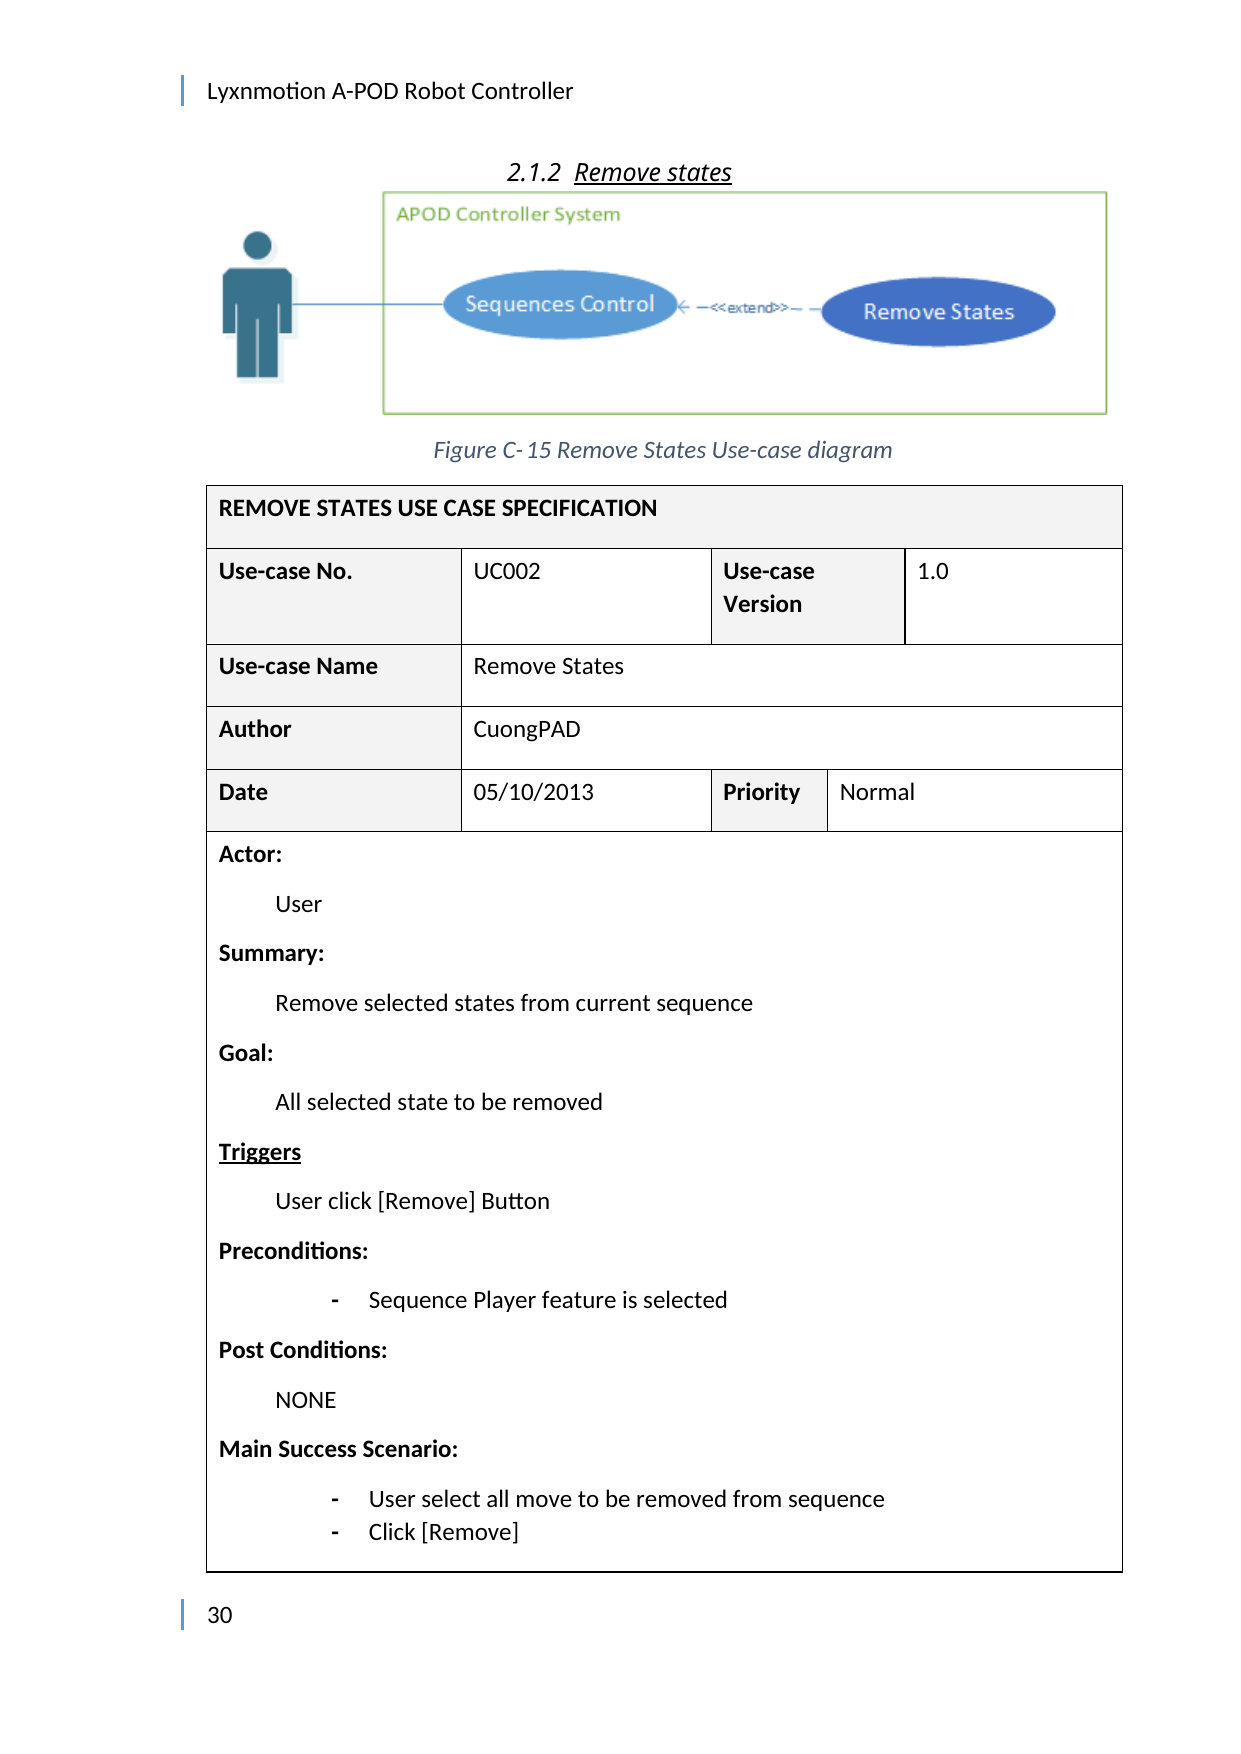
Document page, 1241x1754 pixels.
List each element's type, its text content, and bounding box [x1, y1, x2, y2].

table_cell 05/10/2013 [462, 770, 711, 831]
table_header REMOVE STATES USE CASE SPECIFICATION [207, 486, 1122, 548]
table_cell Author [207, 707, 461, 769]
text Figure C-3 Remove States Use-case diagram [207, 434, 1122, 464]
table_cell Priority [712, 770, 827, 831]
table_cell Remove States [462, 645, 1122, 706]
table_cell Date [207, 770, 461, 831]
picture [220, 191, 1109, 415]
table_cell Use-case No. [207, 549, 461, 643]
table_cell UC002 [462, 549, 711, 643]
table_cell Use-case Version [712, 549, 904, 643]
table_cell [207, 832, 1122, 1571]
table_cell Normal [828, 770, 1122, 831]
table_cell CuongPAD [462, 707, 1122, 769]
subtitle Remove states [507, 155, 1122, 189]
table_cell Use-case Name [207, 645, 461, 706]
table_cell 1.0 [906, 549, 1122, 643]
